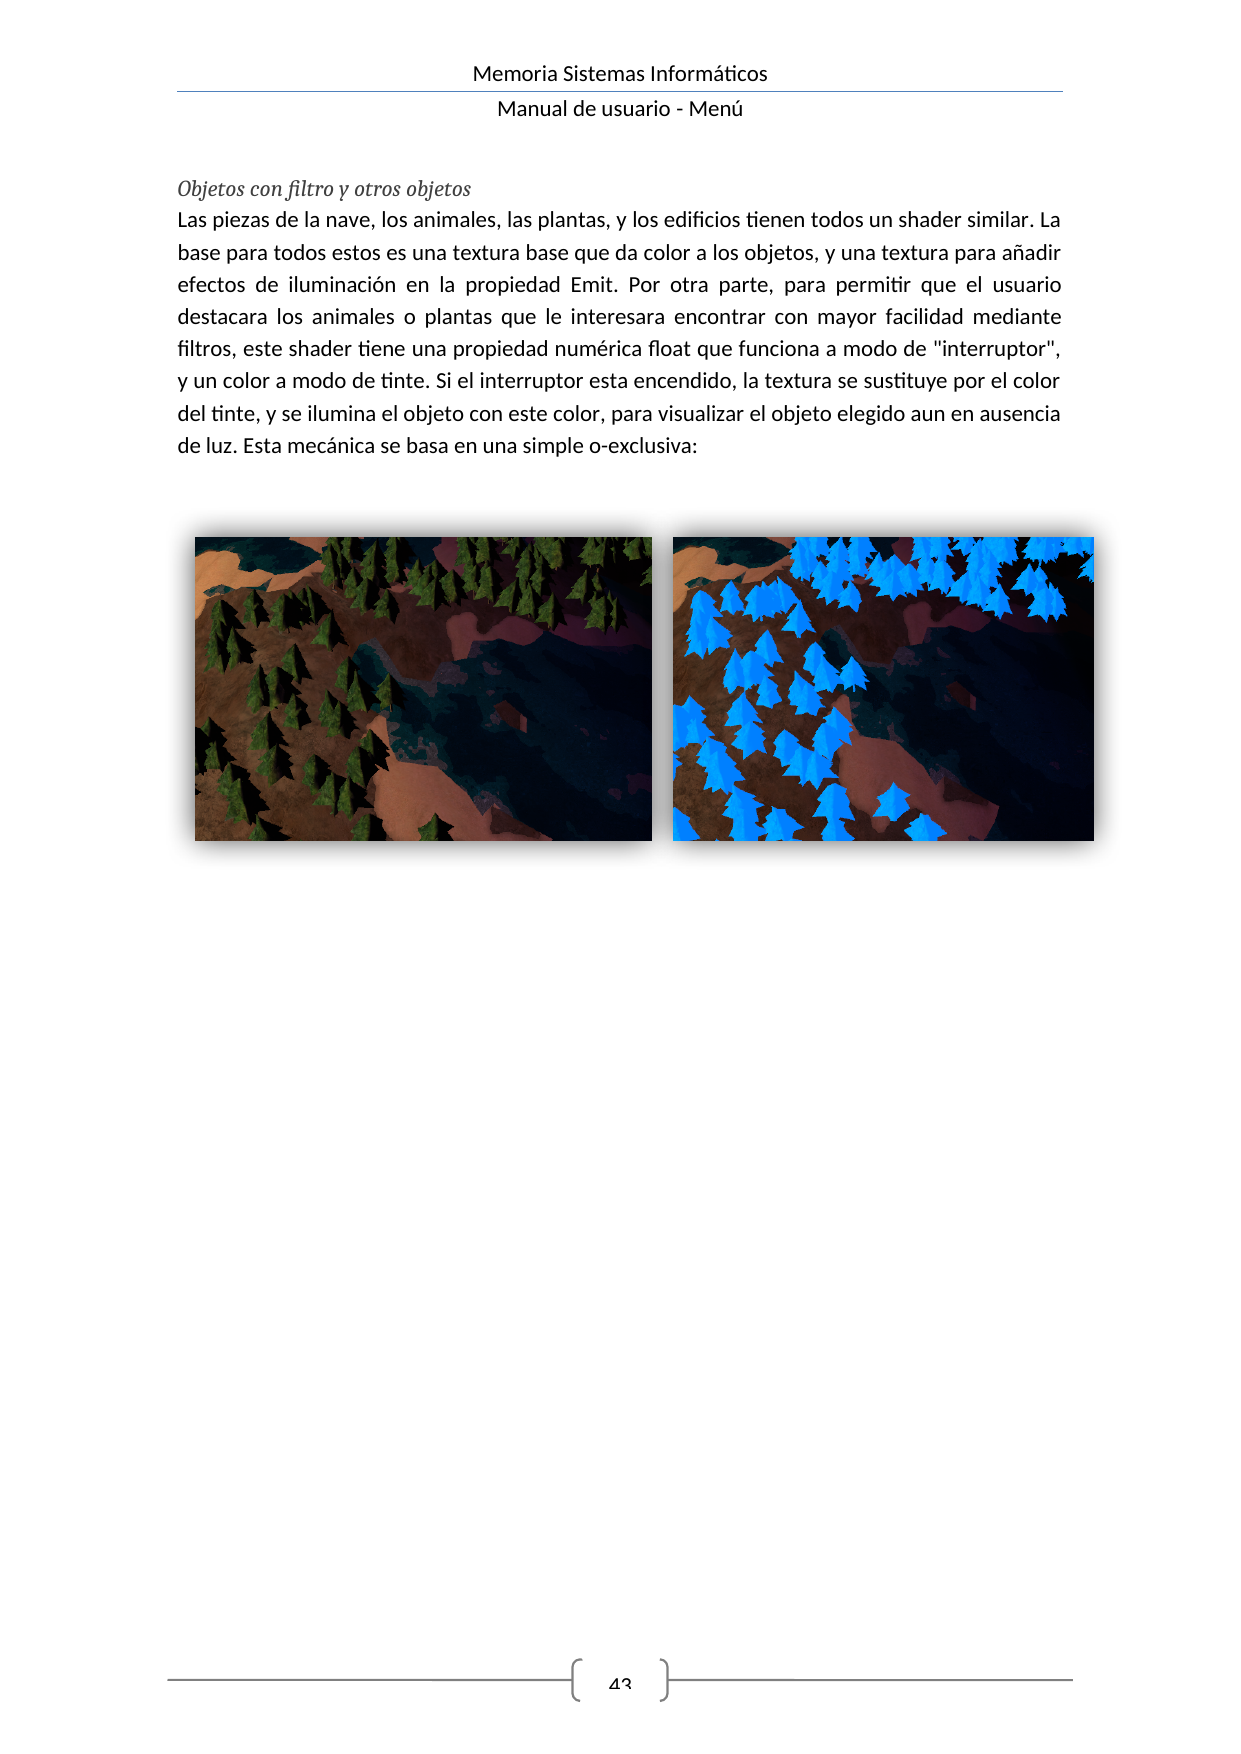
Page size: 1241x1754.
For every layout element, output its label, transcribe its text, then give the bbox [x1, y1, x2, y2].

picture [673, 537, 1094, 841]
picture [195, 537, 652, 841]
text Las piezas de la nave, los animales, las plantas, y los edificios tienen todos un shader similar. La base para todos estos es una textura base que da color a los objetos, y una textura para añadir efectos de iluminación en la propiedad Emit. Por otra parte, para permitir que el usuario destacara los animales o plantas que le interesara encontrar con mayor facilidad mediante filtros, este shader tiene una propiedad numérica float que funciona a modo de "interruptor", y un color a modo de tinte. Si el interruptor esta encendido, la textura se sustituye por el color del tinte, y se ilumina el objeto con este color, para visualizar el objeto elegido aun en ausencia de luz. Esta mecánica se basa en una simple o-exclusiva: [177, 206, 1063, 459]
subtitle Objetos con filtro y otros objetos [177, 175, 1063, 202]
